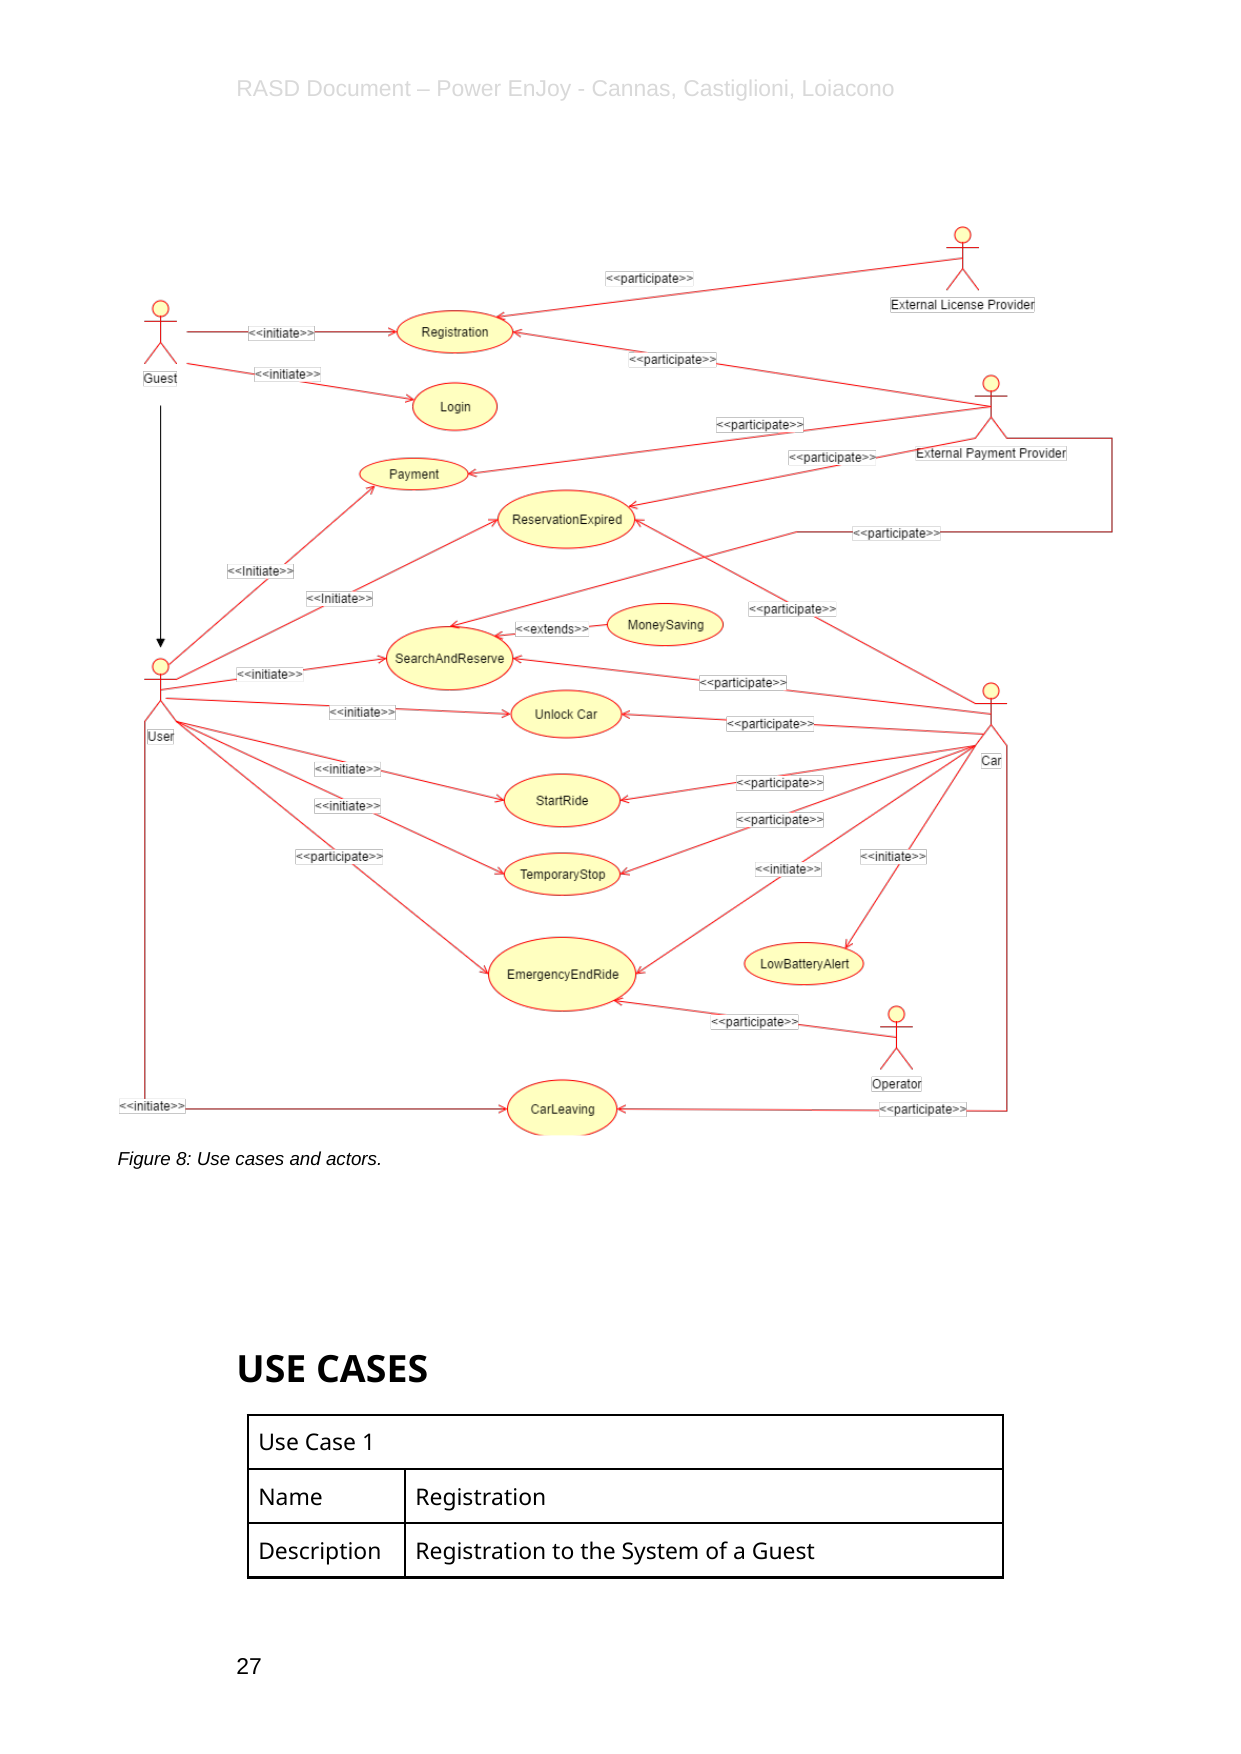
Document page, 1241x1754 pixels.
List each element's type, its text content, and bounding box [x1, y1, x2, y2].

table_cell Name [249, 1470, 404, 1522]
table_header Use Case 1 [249, 1416, 1002, 1468]
table_cell Registration to the System of a Guest [406, 1524, 1002, 1576]
table_cell Description [249, 1524, 404, 1576]
subtitle USE CASES [236, 1342, 1004, 1393]
table_cell Registration [406, 1470, 1002, 1522]
